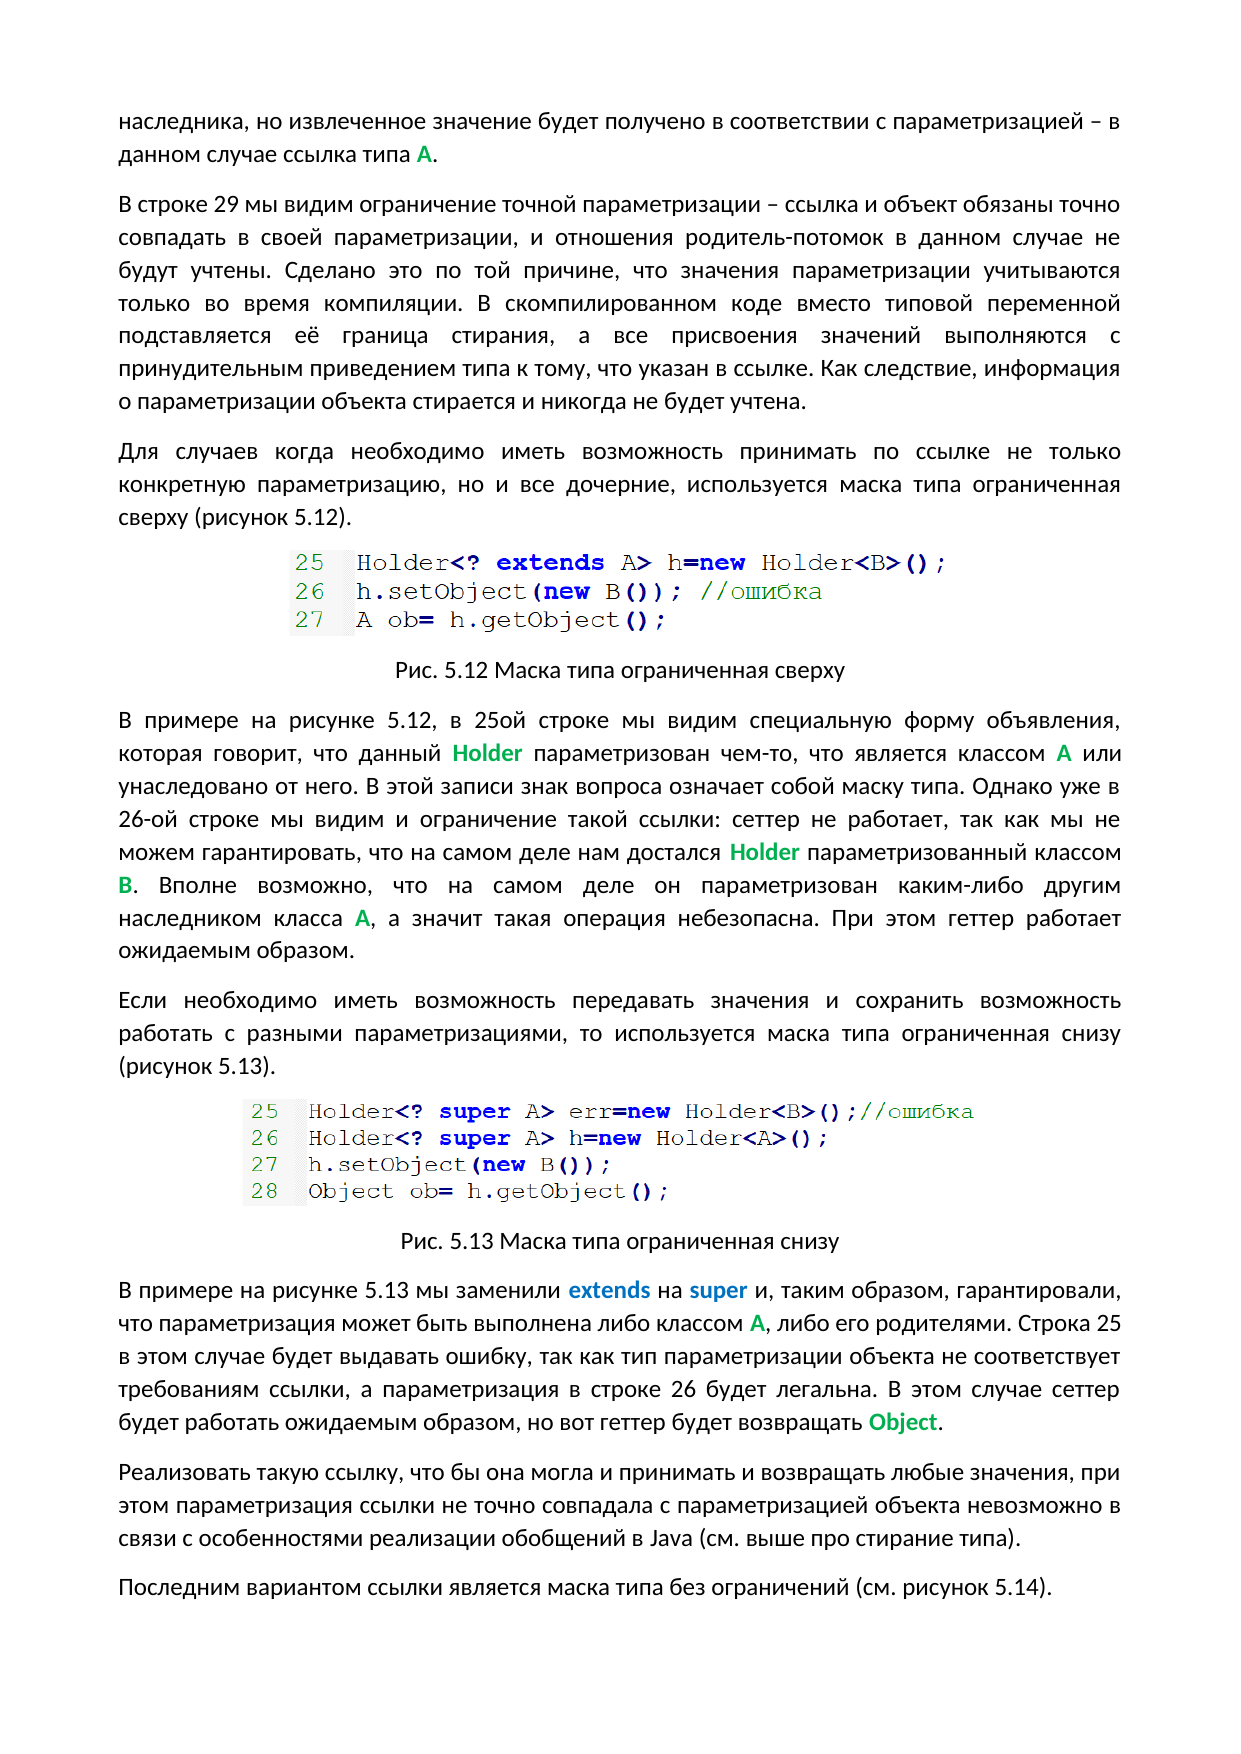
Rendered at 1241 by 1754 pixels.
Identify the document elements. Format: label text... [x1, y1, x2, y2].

text В примере на рисунке 5.12, в 25ой строке мы видим специальную форму объявления, которая говорит, что данный Holder параметризован чем-то, что является классом А или унаследовано от него. В этой записи знак вопроса означает собой маску типа. Однако уже в 26-ой строке мы видим и ограничение такой ссылки: сеттер не работает, так как мы не можем гарантировать, что на самом деле нам достался Holder параметризованный классом B. Вполне возможно, что на самом деле он параметризован каким-либо другим наследником класса А, а значит такая операция небезопасна. При этом геттер работает ожидаемым образом. [118, 704, 1122, 965]
text Рис. 5.12 Маска типа ограниченная сверху [118, 655, 1122, 685]
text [118, 106, 1122, 169]
text Если необходимо иметь возможность передавать значения и сохранить возможность работать с разными параметризациями, то используется маска типа ограниченная снизу (рисунок 5.13). [118, 984, 1122, 1081]
text Для случаев когда необходимо иметь возможность принимать по ссылке не только конкретную параметризацию, но и все дочерние, используется маска типа ограниченная сверху (рисунок 5.12). [118, 435, 1122, 531]
text Рис. 5.13 Маска типа ограниченная снизу [118, 1225, 1122, 1256]
picture [242, 1099, 998, 1206]
text В примере на рисунке 5.13 мы заменили extends на super и, таким образом, гарантировали, что параметризация может быть выполнена либо классом А, либо его родителями. Строка 25 в этом случае будет выдавать ошибку, так как тип параметризации объекта не соответствует требованиям ссылки, а параметризация в строке 26 будет легальна. В этом случае сеттер будет работать ожидаемым образом, но вот геттер будет возвращать Object. [118, 1274, 1122, 1437]
picture [289, 550, 951, 636]
text Последним вариантом ссылки является маска типа без ограничений (см. рисунок 5.14). [118, 1571, 1122, 1602]
text Реализовать такую ссылку, что бы она могла и принимать и возвращать любые значения, при этом параметризация ссылки не точно совпадала с параметризацией объекта невозможно в связи с особенностями реализации обобщений в Java (см. выше про стирание типа). [118, 1456, 1122, 1552]
text В строке 29 мы видим ограничение точной параметризации – ссылка и объект обязаны точно совпадать в своей параметризации, и отношения родитель-потомок в данном случае не будут учтены. Сделано это по той причине, что значения параметризации учитываются только во время компиляции. В скомпилированном коде вместо типовой переменной подставляется её граница стирания, а все присвоения значений выполняются с принудительным приведением типа к тому, что указан в ссылке. Как следствие, информация о параметризации объекта стирается и никогда не будет учтена. [118, 188, 1122, 416]
